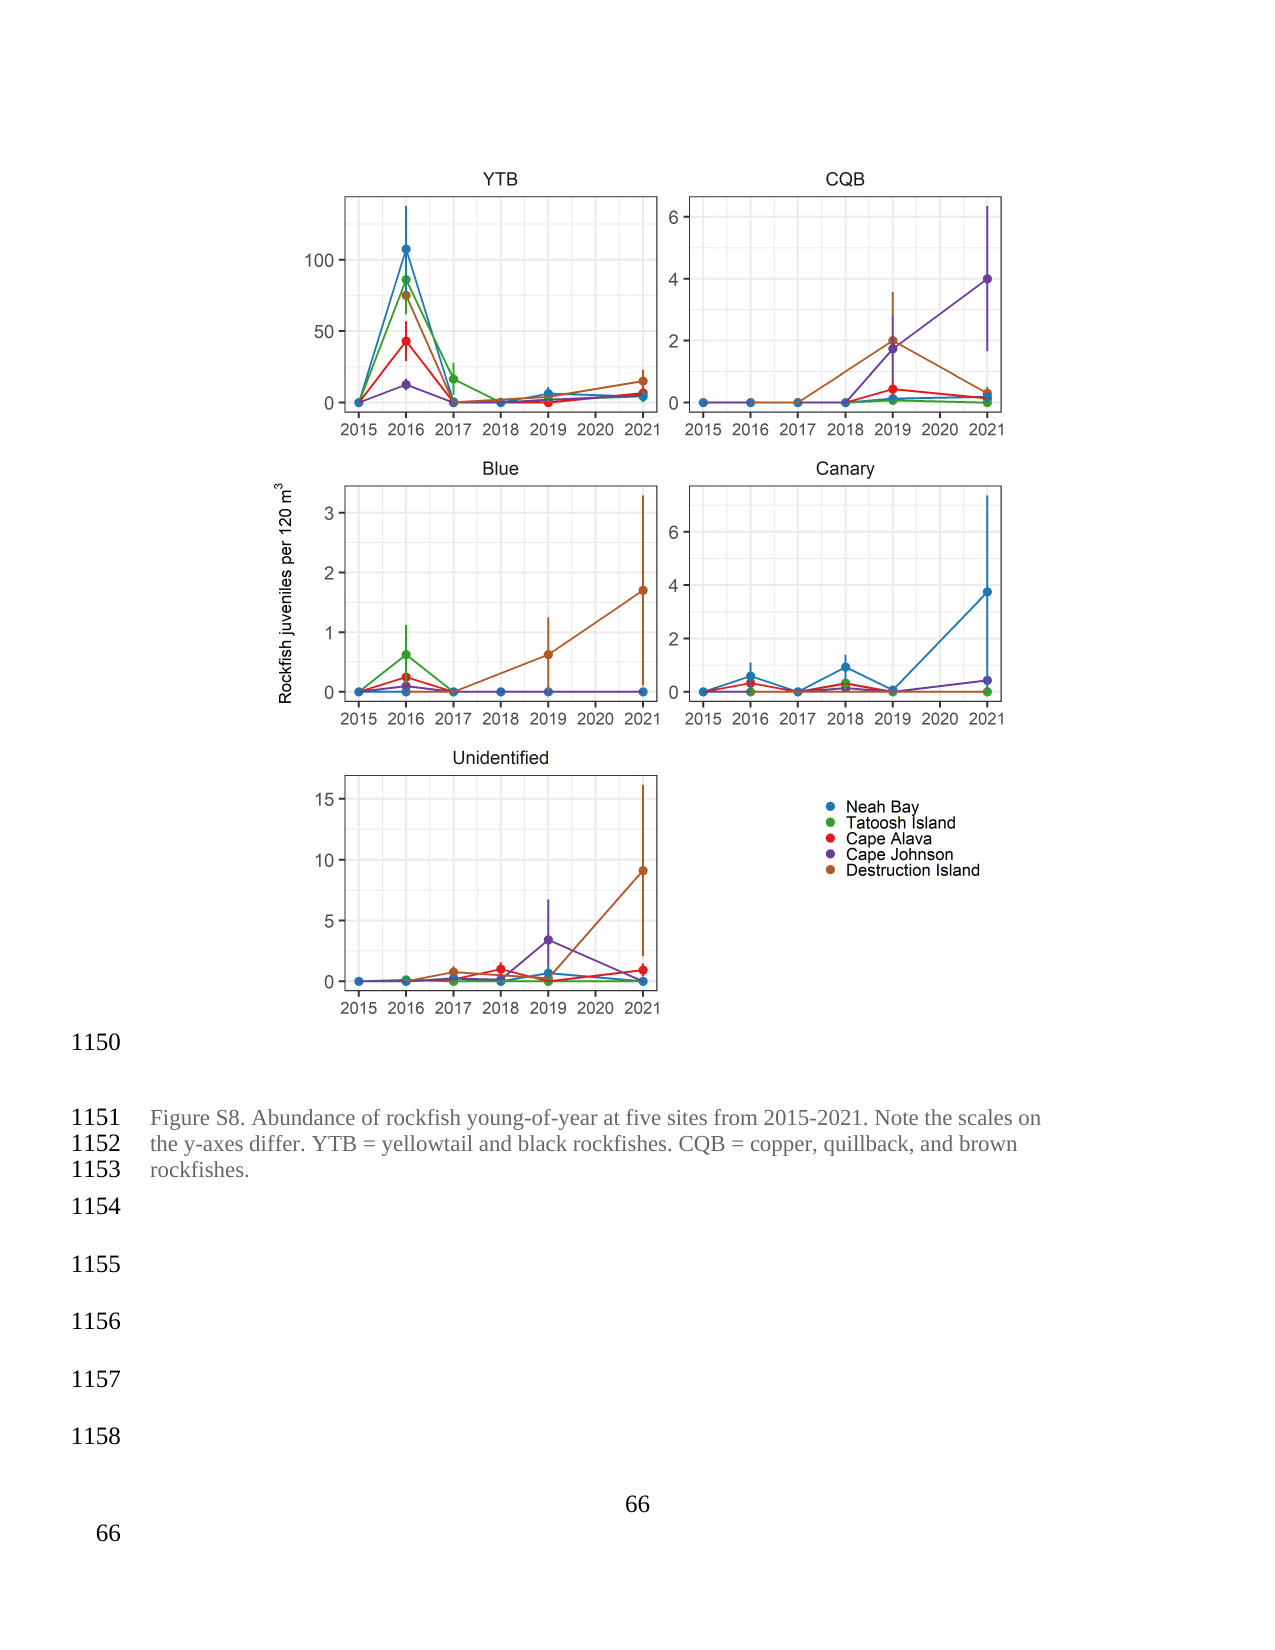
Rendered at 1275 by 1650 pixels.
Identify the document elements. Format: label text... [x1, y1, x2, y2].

picture [262, 150, 1013, 1050]
subtitle Figure S8. Abundance of rockfish young-of-year at five sites from 2015-2021. Note the scales on the y-axes differ. YTB = yellowtail and black rockfishes. CQB = copper, quillback, and brown rockfishes. [150, 1104, 1050, 1183]
